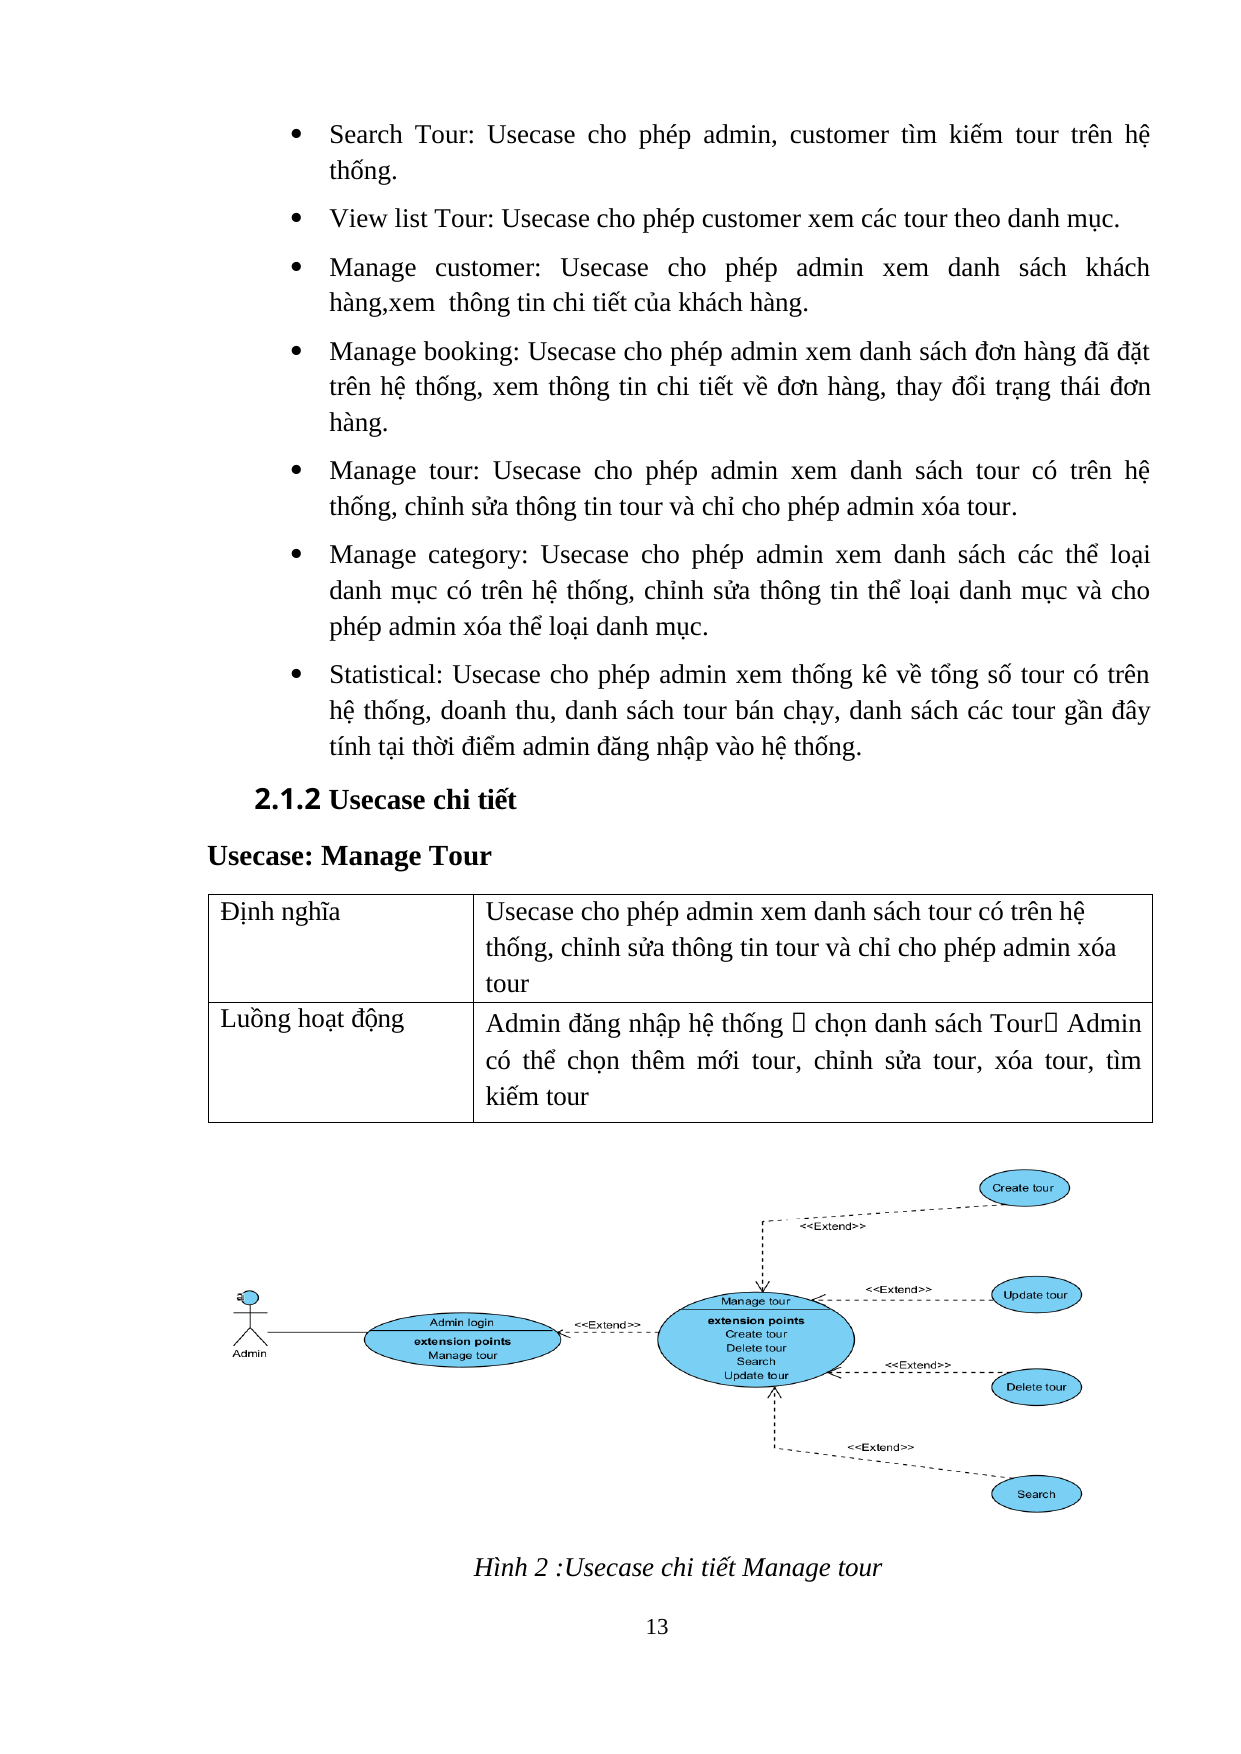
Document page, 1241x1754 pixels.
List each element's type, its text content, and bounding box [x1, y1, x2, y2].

table_header Định nghĩa [209, 895, 473, 1002]
list Search Tour: Usecase cho phép admin, customer tìm kiếm tour trên hệ thống. [292, 118, 1152, 185]
picture [206, 1135, 1101, 1534]
list Manage booking: Usecase cho phép admin xem danh sách đơn hàng đã đặt trên hệ thống, xem thông tin chi tiết về đơn hàng, thay đổi trạng thái đơn hàng. [292, 335, 1152, 437]
list Manage customer: Usecase cho phép admin xem danh sách khách hàng,xem thông tin chi tiết của khách hàng. [292, 251, 1152, 318]
list View list Tour: Usecase cho phép customer xem các tour theo danh mục. [292, 202, 1152, 233]
list Manage tour: Usecase cho phép admin xem danh sách tour có trên hệ thống, chỉnh sửa thông tin tour và chỉ cho phép admin xóa tour. [292, 454, 1152, 521]
text Usecase: Manage Tour [207, 838, 1152, 872]
text Usecase chi tiết [207, 778, 1152, 818]
table_header Usecase cho phép admin xem danh sách tour có trên hệ thống, chỉnh sửa thông tin tour và chỉ cho phép admin xóa tour [474, 895, 1152, 1002]
list Statistical: Usecase cho phép admin xem thống kê về tổng số tour có trên hệ thống, doanh thu, danh sách tour bán chạy, danh sách các tour gần đây tính tại thời điểm admin đăng nhập vào hệ thống. [292, 658, 1152, 761]
table_cell Admin đăng nhập hệ thống  chọn danh sách Tour Admin có thể chọn thêm mới tour, chỉnh sửa tour, xóa tour, tìm kiếm tour [474, 1003, 1152, 1122]
table_cell Luồng hoạt động [209, 1003, 473, 1122]
text :Usecase chi tiết Manage tour [207, 1551, 1152, 1582]
list Manage category: Usecase cho phép admin xem danh sách các thể loại danh mục có trên hệ thống, chỉnh sửa thông tin thể loại danh mục và cho phép admin xóa thể loại danh mục. [292, 538, 1152, 641]
